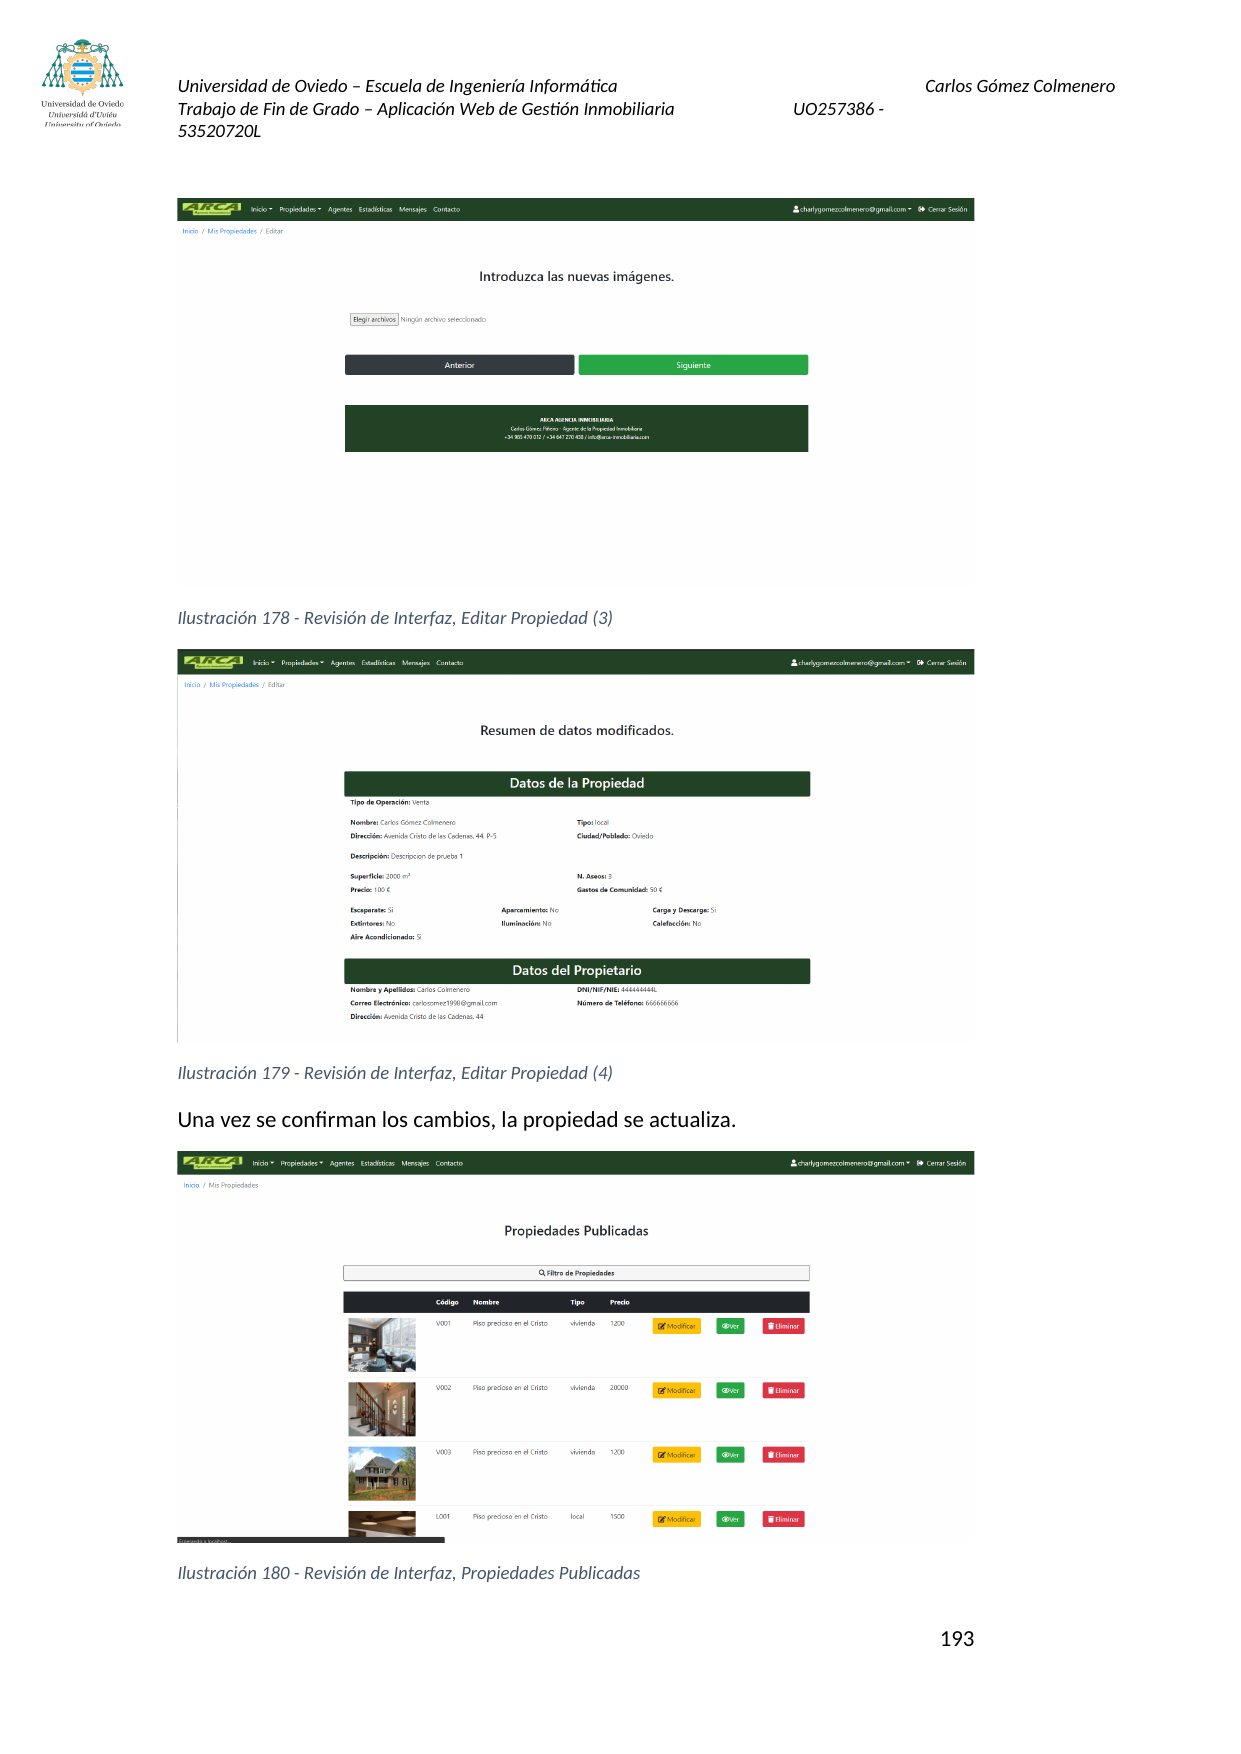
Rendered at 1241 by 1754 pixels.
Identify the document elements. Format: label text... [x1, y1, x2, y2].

text Ilustración 178 - Revisión de Interfaz, Editar Propiedad (3) [177, 606, 974, 629]
text Ilustración 180 - Revisión de Interfaz, Propiedades Publicadas [177, 1561, 974, 1584]
text Ilustración 179 - Revisión de Interfaz, Editar Propiedad (4) [177, 1061, 974, 1084]
picture [177, 198, 975, 588]
picture [177, 649, 975, 1043]
text Una vez se confirman los cambios, la propiedad se actualiza. [177, 1105, 974, 1133]
picture [36, 38, 124, 126]
picture [177, 1151, 975, 1543]
